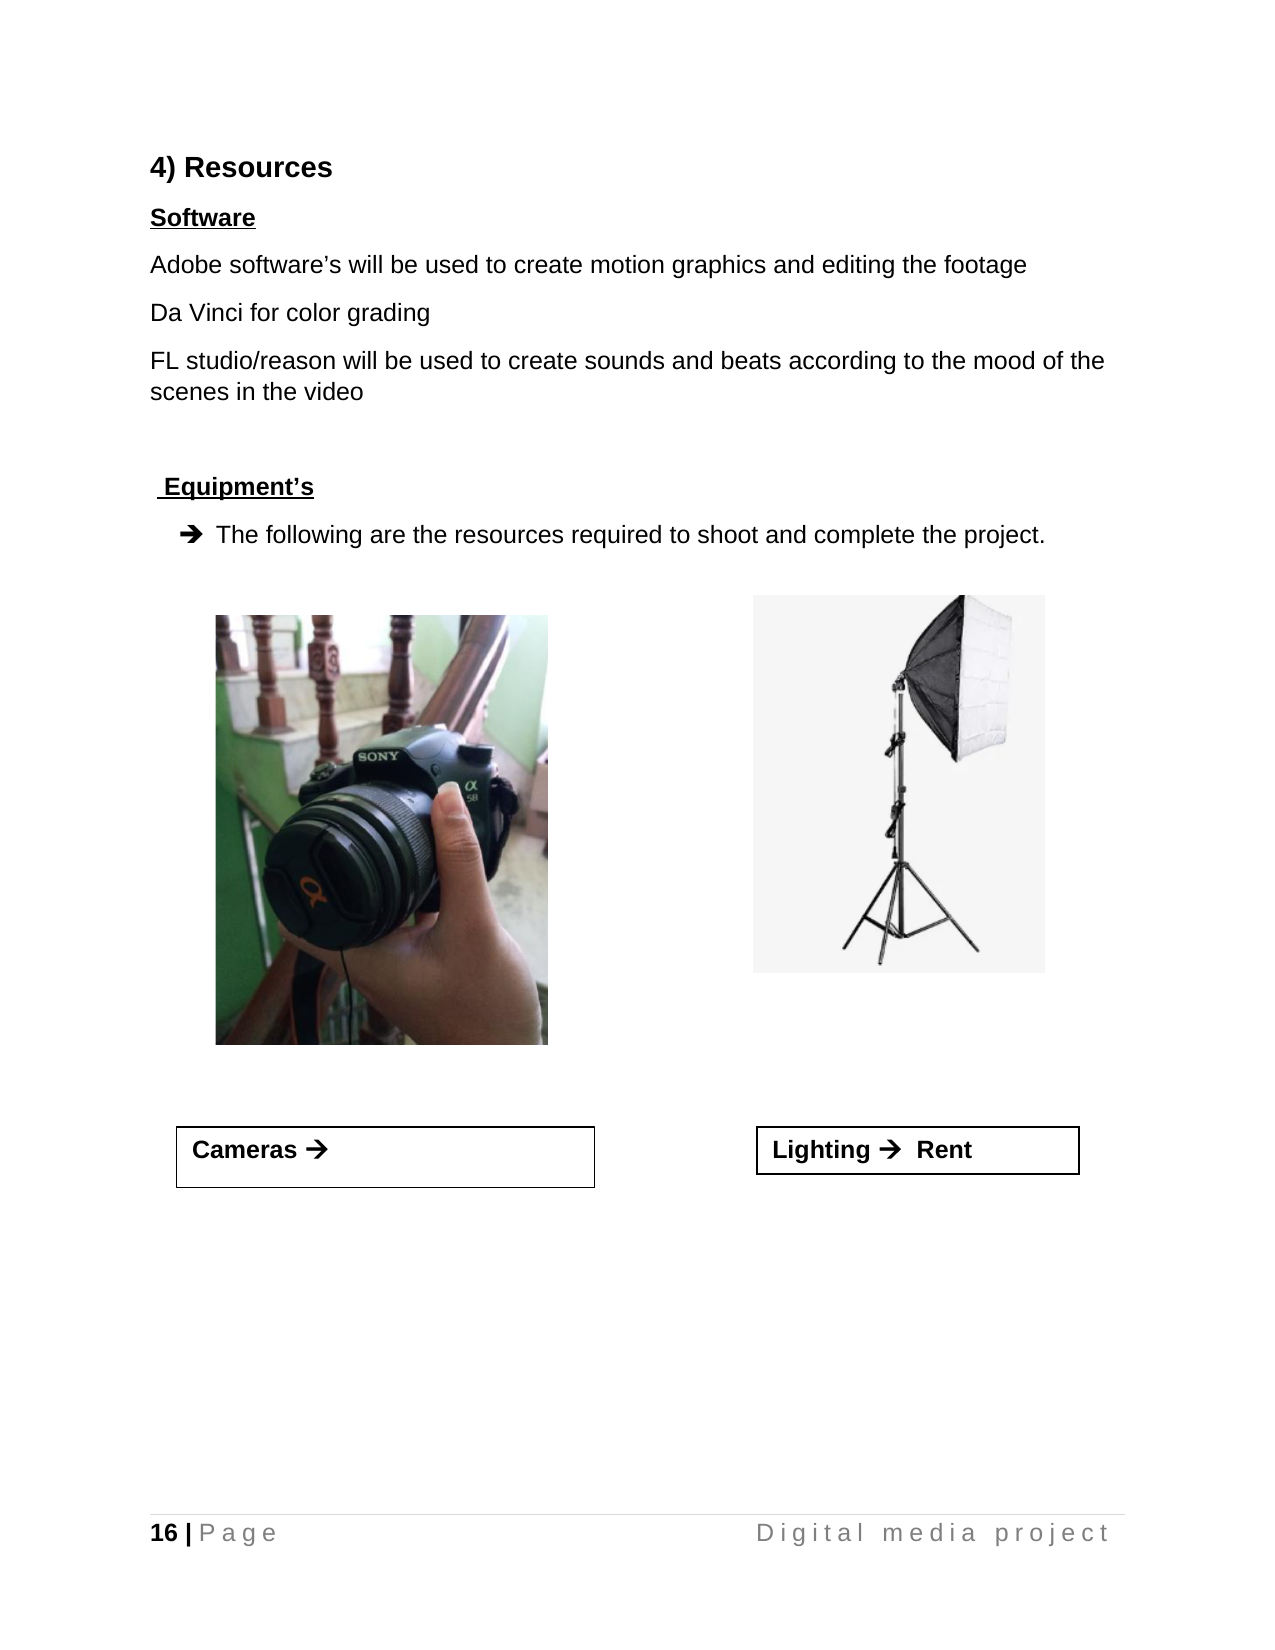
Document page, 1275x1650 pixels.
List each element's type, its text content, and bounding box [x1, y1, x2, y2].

text Equipment’s [150, 472, 1125, 501]
picture [215, 615, 548, 1045]
text Da Vinci for color grading [150, 298, 1125, 327]
text Adobe software’s will be used to create motion graphics and editing the footage [150, 251, 1125, 279]
picture [751, 595, 1046, 971]
text FL studio/reason will be used to create sounds and beats according to the mood of the scenes in the video [150, 346, 1125, 406]
text 4) Resources [150, 150, 1125, 183]
list The following are the resources required to shoot and complete the project. [178, 520, 1125, 549]
text Software [150, 203, 1125, 232]
